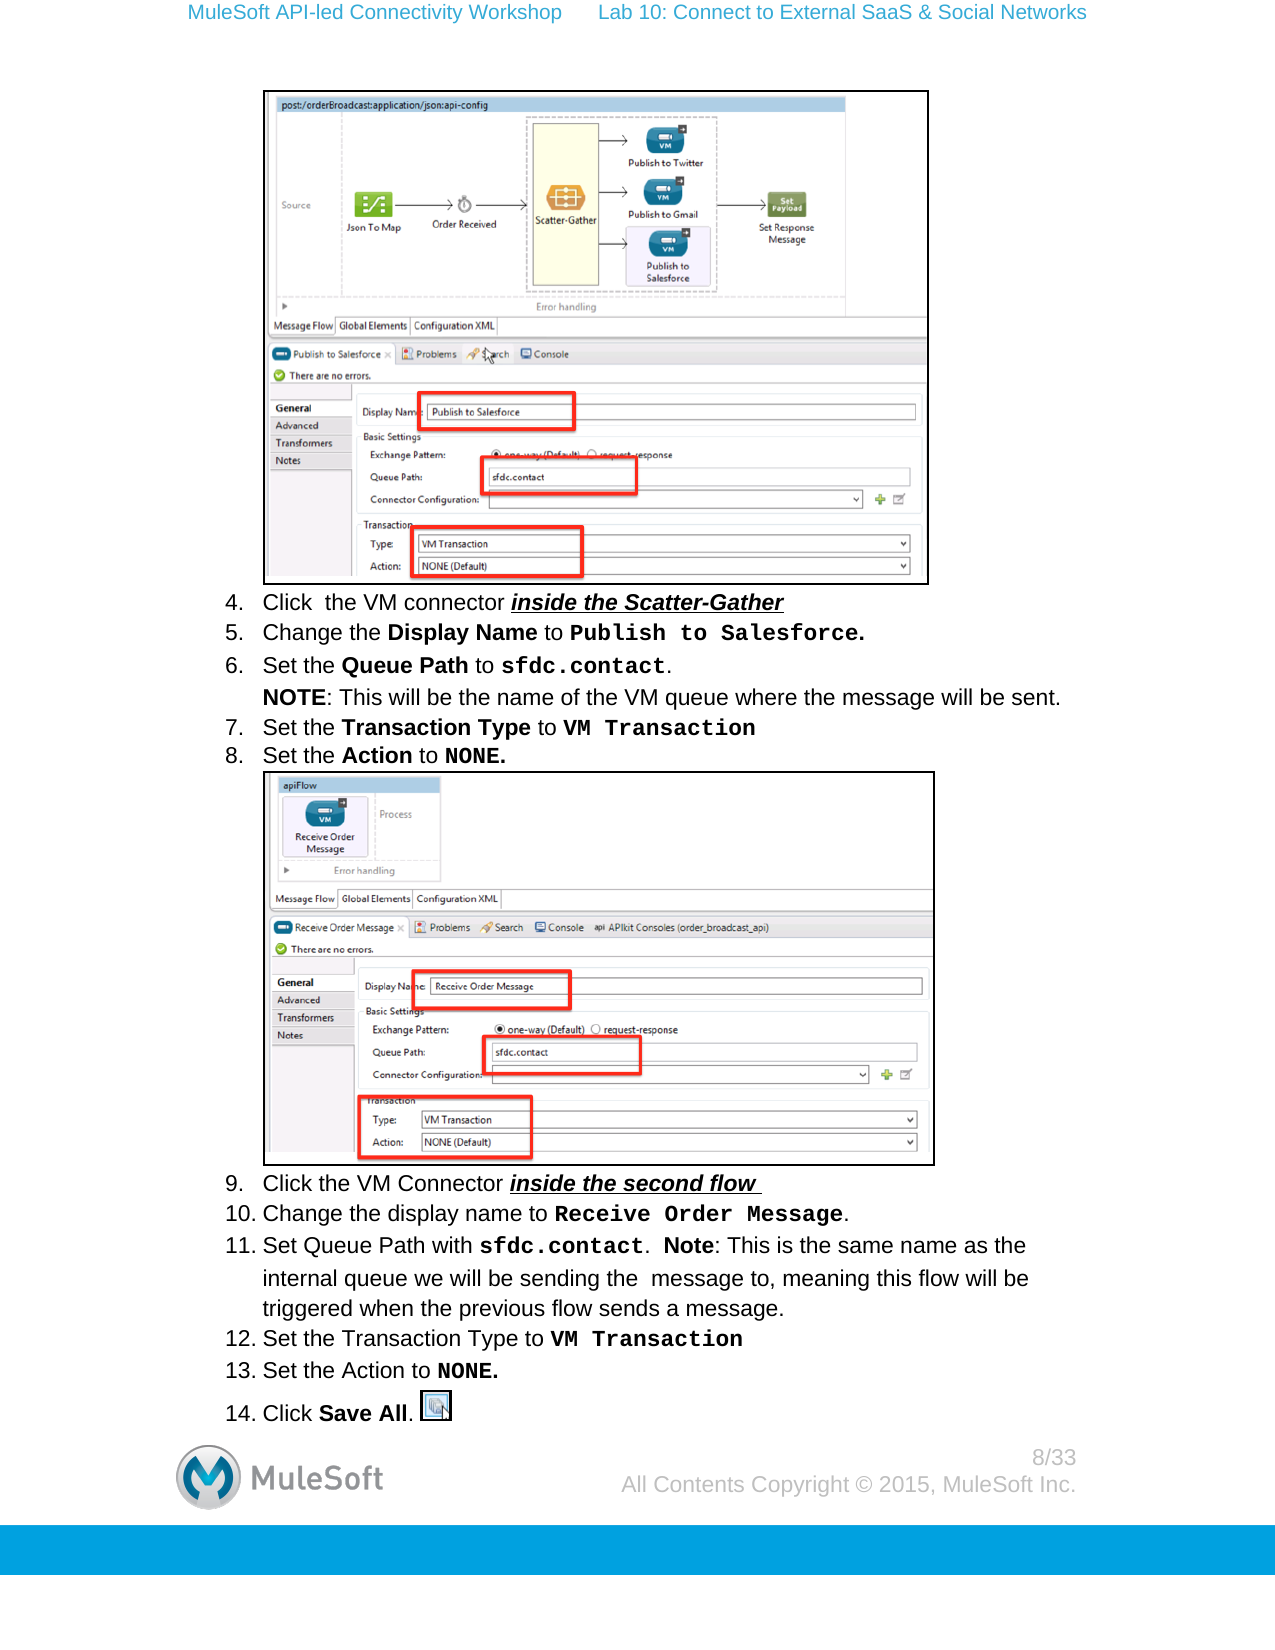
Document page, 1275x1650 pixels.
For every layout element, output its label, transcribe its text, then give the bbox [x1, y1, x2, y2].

list Click the VM connector inside the Scatter-Gather [225, 589, 1087, 615]
picture [176, 1444, 385, 1511]
list Click the VM Connector inside the second flow [225, 1170, 1087, 1196]
list Click Save All. [225, 1390, 1087, 1426]
list Set the Transaction Type to VM Transaction [225, 1325, 1087, 1353]
list Set Queue Path with sfdc.contact. Note: This is the same name as the internal queue we will be sending the message to, meaning this flow will be triggered when the previous flow sends a message. [225, 1232, 1087, 1321]
list Change the display name to Receive Order Message. [225, 1200, 1087, 1228]
picture [265, 773, 933, 1164]
list Change the Display Name to Publish to Salesforce. [225, 619, 1087, 647]
list Set the Action to NONE. [225, 1357, 1087, 1386]
picture [423, 1392, 449, 1419]
picture [265, 92, 927, 583]
list Set the Action to NONE. [225, 742, 1087, 771]
list Set the Queue Path to sfdc.contact. NOTE: This will be the name of the VM queue where the message will be sent. [225, 652, 1087, 710]
list Set the Transaction Type to VM Transaction [225, 714, 1087, 742]
